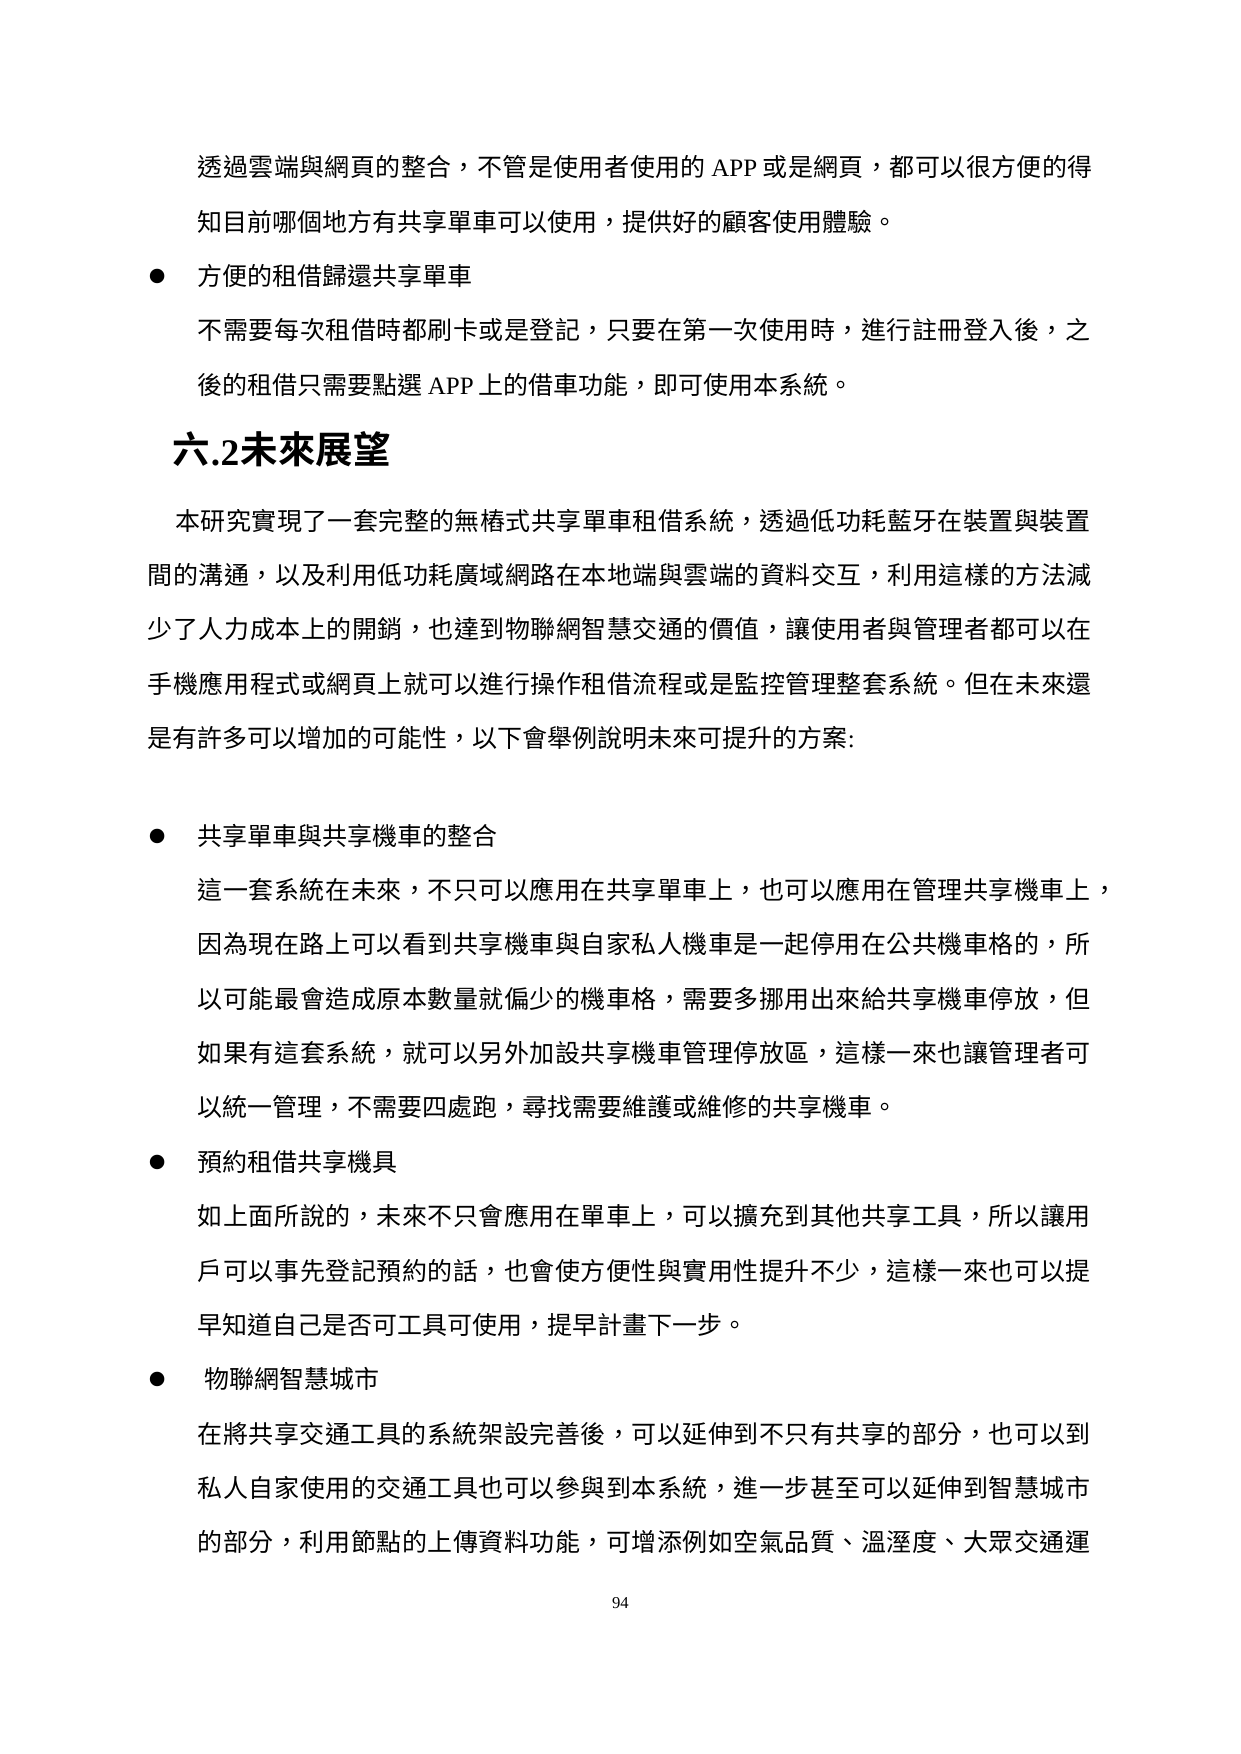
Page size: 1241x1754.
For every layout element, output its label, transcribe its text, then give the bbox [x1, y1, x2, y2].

list 預約租借共享機具 [148, 1142, 1092, 1178]
list 物聯網智慧城市 [148, 1360, 1092, 1396]
list 共享單車與共享機車的整合 [148, 816, 1092, 852]
list 不需要每次租借時都刷卡或是登記，只要在第一次使用時，進行註冊登入後，之後的租借只需要點選APP上的借車功能，即可使用本系統。 [198, 311, 1092, 401]
list 這一套系統在未來，不只可以應用在共享單車上，也可以應用在管理共享機車上，因為現在路上可以看到共享機車與自家私人機車是一起停用在公共機車格的，所以可能最會造成原本數量就偏少的機車格，需要多挪用出來給共享機車停放，但如果有這套系統，就可以另外加設共享機車管理停放區，這樣一來也讓管理者可以統一管理，不需要四處跑，尋找需要維護或維修的共享機車。 [198, 870, 1092, 1124]
subtitle 未來展望 [173, 419, 1067, 474]
list 如上面所說的，未來不只會應用在單車上，可以擴充到其他共享工具，所以讓用戶可以事先登記預約的話，也會使方便性與實用性提升不少，這樣一來也可以提早知道自己是否可工具可使用，提早計畫下一步。 [198, 1197, 1092, 1342]
list 方便的租借歸還共享單車 [148, 256, 1092, 293]
text 本研究實現了一套完整的無樁式共享單車租借系統，透過低功耗藍牙在裝置與裝置間的溝通，以及利用低功耗廣域網路在本地端與雲端的資料交互，利用這樣的方法減少了人力成本上的開銷，也達到物聯網智慧交通的價值，讓使用者與管理者都可以在手機應用程式或網頁上就可以進行操作租借流程或是監控管理整套系統。但在未來還是有許多可以增加的可能性，以下會舉例說明未來可提升的方案: [148, 501, 1092, 755]
list 透過雲端與網頁的整合，不管是使用者使用的APP或是網頁，都可以很方便的得知目前哪個地方有共享單車可以使用，提供好的顧客使用體驗。 [198, 148, 1092, 238]
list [198, 1414, 1092, 1559]
